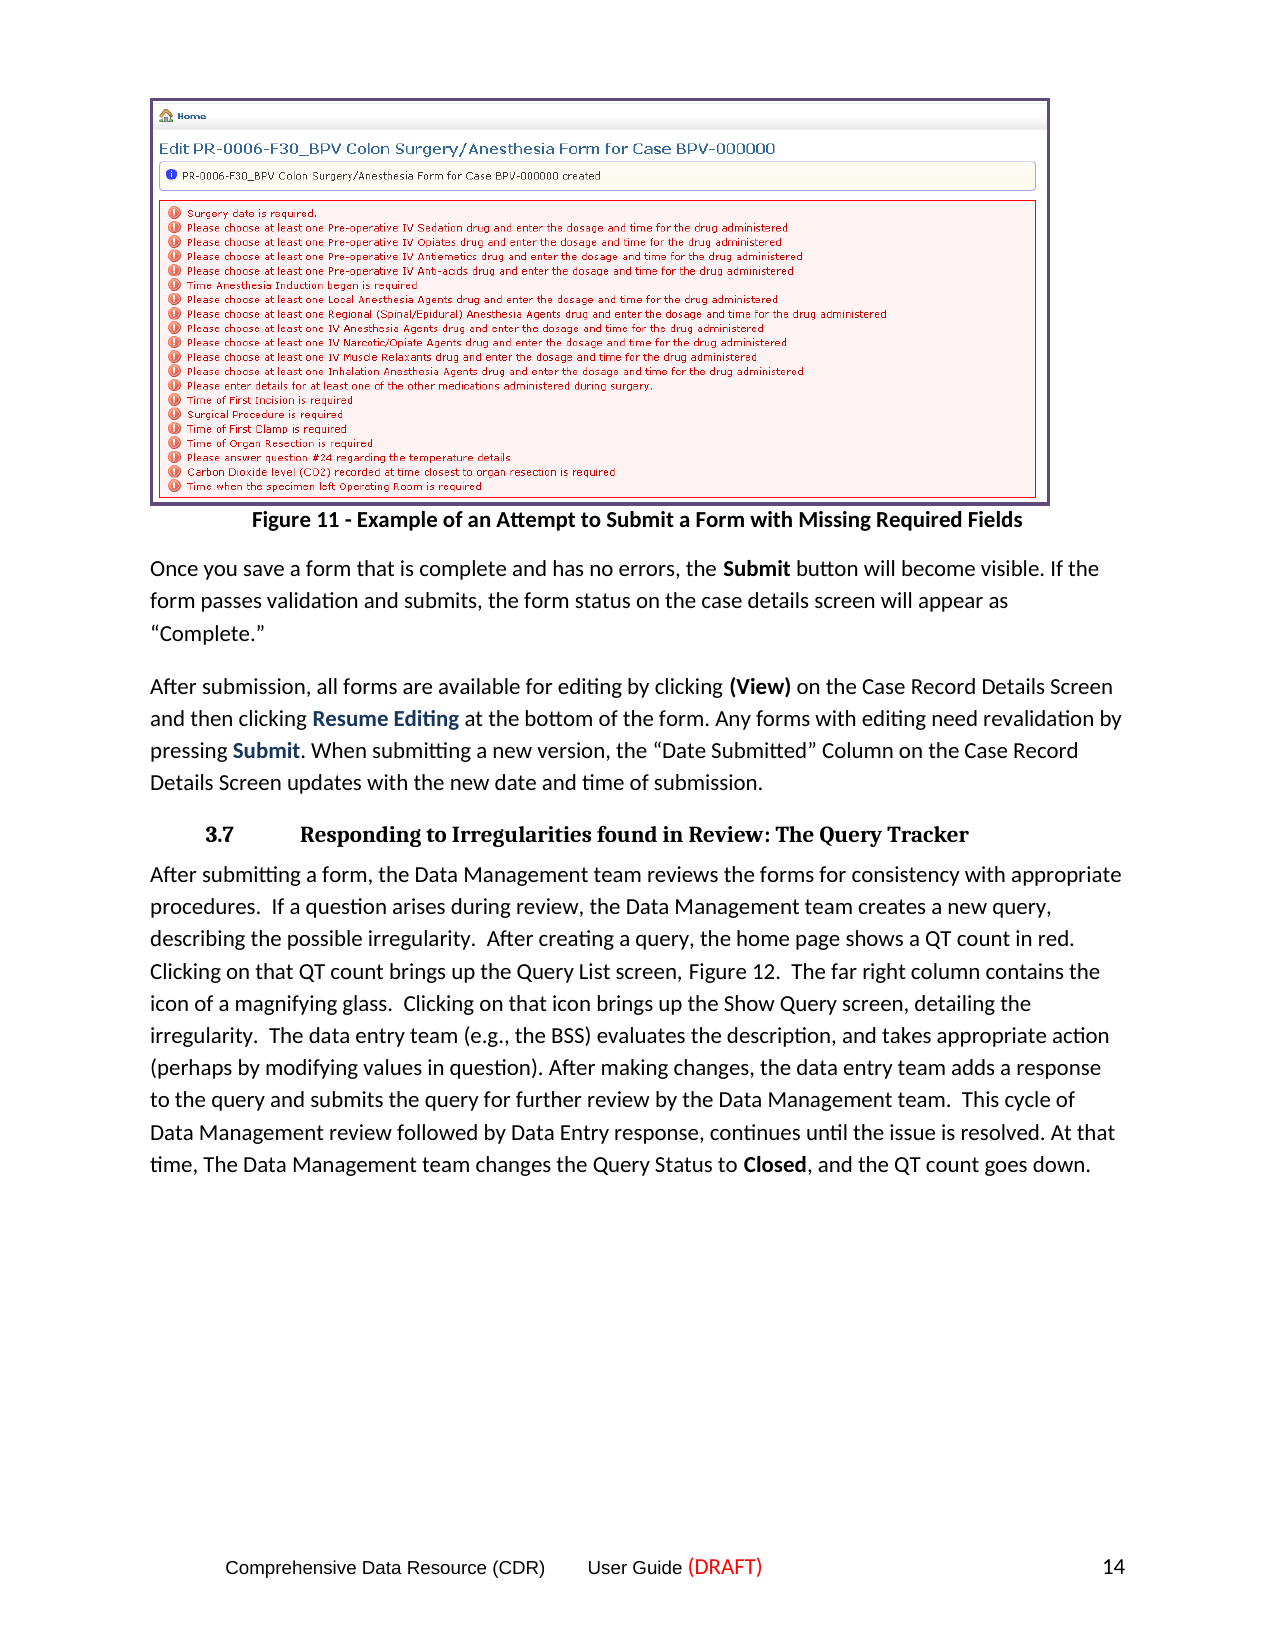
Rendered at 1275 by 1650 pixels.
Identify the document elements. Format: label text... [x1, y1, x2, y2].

text After submitting a form, the Data Management team reviews the forms for consistency with appropriate procedures. If a question arises during review, the Data Management team creates a new query, describing the possible irregularity. After creating a query, the home page shows a QT count in red. Clicking on that QT count brings up the Query List screen, Figure 12. The far right column contains the icon of a magnifying glass. Clicking on that icon brings up the Show Query screen, detailing the irregularity. The data entry team (e.g., the BSS) evaluates the description, and takes appropriate action (perhaps by modifying values in question). After making changes, the data entry team adds a response to the query and submits the query for further review by the Data Management team. This cycle of Data Management review followed by Data Entry response, continues until the issue is resolved. At that time, The Data Management team changes the Query Status to Closed, and the QT count goes down. [150, 860, 1125, 1178]
subtitle Responding to Irregularities found in Review: The Query Tracker [206, 821, 1125, 848]
text After submission, all forms are available for editing by clicking (View) on the Case Record Details Screen and then clicking Resume Editing at the bottom of the form. Any forms with editing need revalidation by pressing Submit. When submitting a new version, the “Date Submitted” Column on the Case Record Details Screen updates with the new date and time of submission. [150, 672, 1125, 796]
text Figure 11 - Example of an Attempt to Submit a Form with Missing Required Fields [150, 506, 1125, 533]
text Once you save a form that is complete and has no errors, the Submit button will become visible. If the form passes validation and submits, the form status on the case details screen will appear as “Complete.” [150, 554, 1125, 647]
